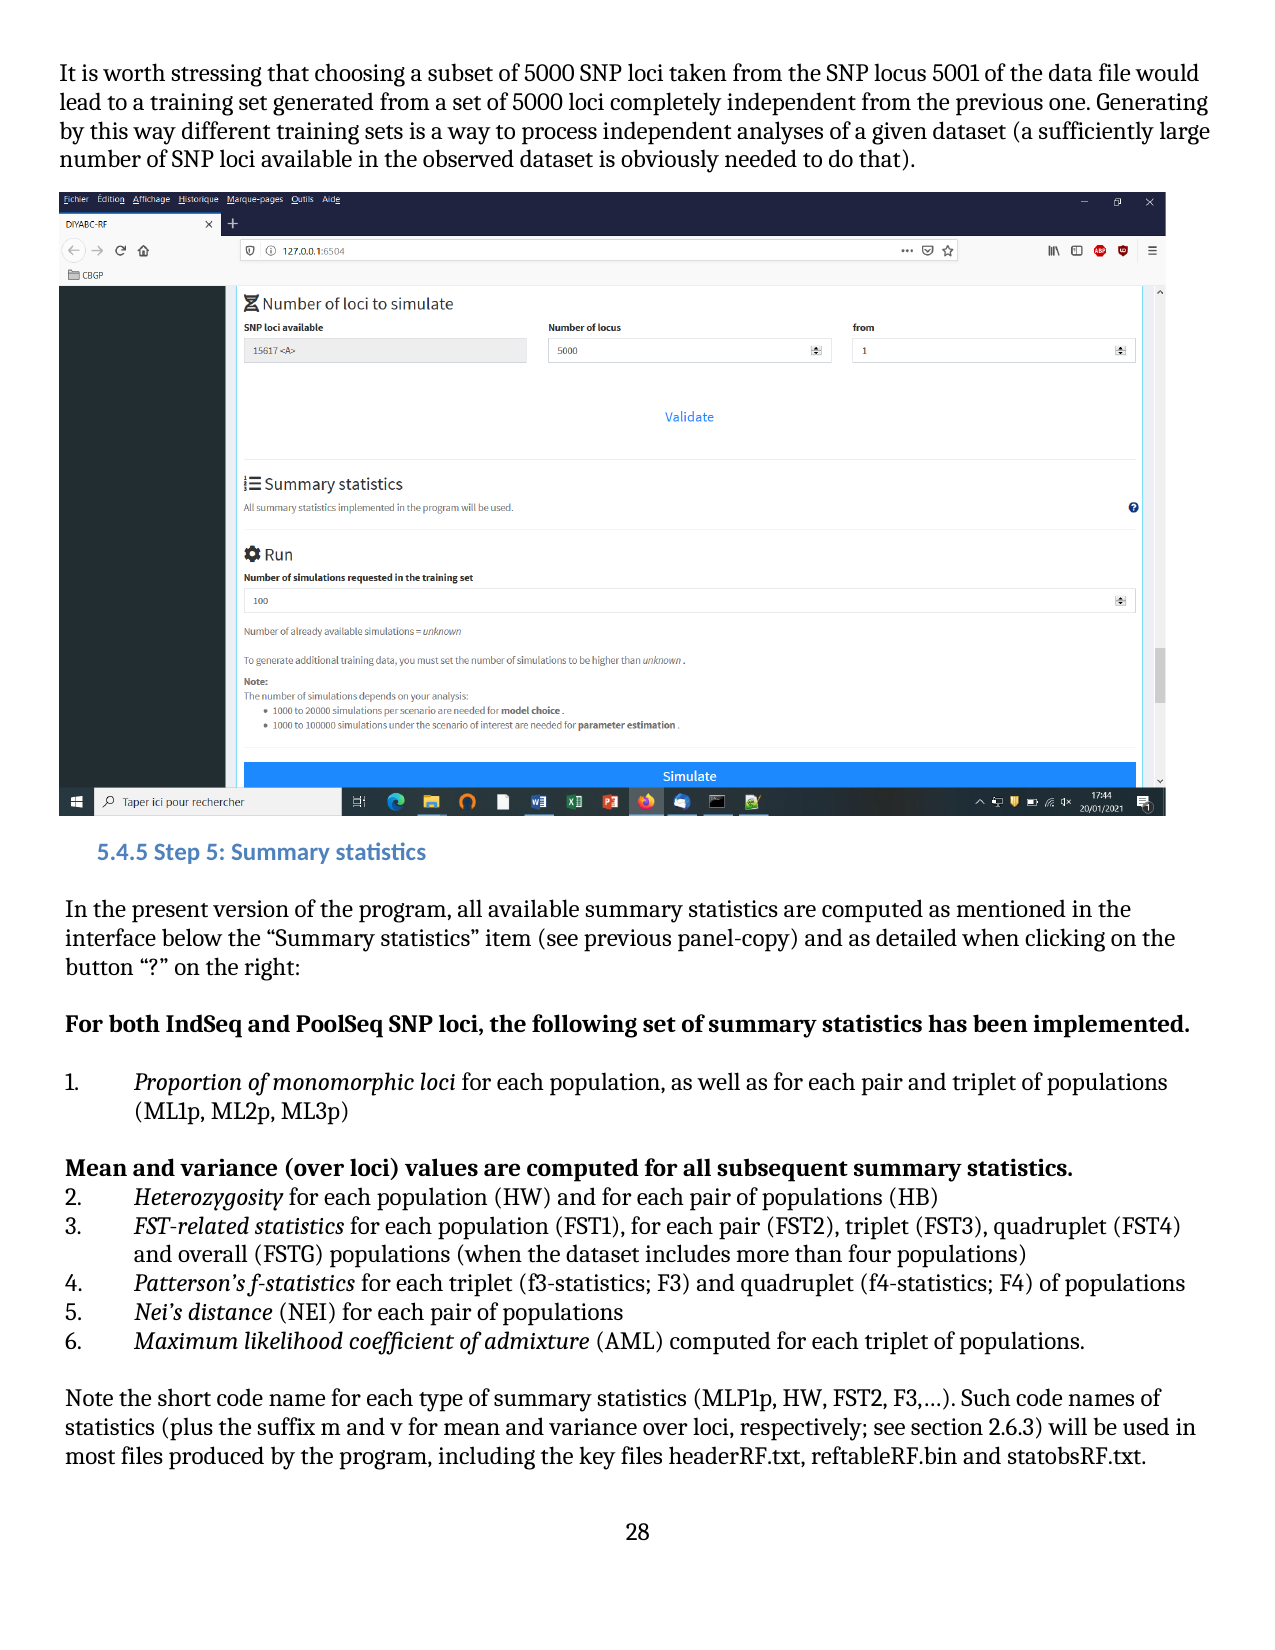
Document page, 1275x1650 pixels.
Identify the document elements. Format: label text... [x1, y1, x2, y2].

text In the present version of the program, all available summary statistics are computed as mentioned in the interface below the “Summary statistics” item (see previous panel-copy) and as detailed when clicking on the button “?” on the right: [65, 895, 1216, 982]
text 5.4.5 Step 5: Summary statistics [97, 836, 1216, 867]
text 6. Maximum likelihood coefficient of admixture (AML) computed for each triplet of populations. [65, 1327, 1216, 1355]
text For both IndSeq and PoolSeq SNP loci, the following set of summary statistics has been implemented. [65, 1010, 1216, 1039]
text It is worth stressing that choosing a subset of 5000 SNP loci taken from the SNP locus 5001 of the data file would lead to a training set generated from a set of 5000 loci completely independent from the previous one. Generating by this way different training sets is a way to process independent analyses of a given dataset (a sufficiently large number of SNP loci available in the observed dataset is obviously needed to do that). [59, 59, 1216, 174]
text 5. Nei’s distance (NEI) for each pair of populations [65, 1298, 1216, 1327]
text 1. Proportion of monomorphic loci for each population, as well as for each pair and triplet of populations (ML1p, ML2p, ML3p) [65, 1068, 1216, 1125]
text 2. Heterozygosity for each population (HW) and for each pair of populations (HB) [65, 1183, 1216, 1212]
text 3. FST-related statistics for each population (FST1), for each pair (FST2), triplet (FST3), quadruplet (FST4) and overall (FSTG) populations (when the dataset includes more than four populations) [65, 1212, 1216, 1269]
text Mean and variance (over loci) values are computed for all subsequent summary statistics. [65, 1154, 1216, 1183]
text 4. Patterson’s f-statistics for each triplet (f3-statistics; F3) and quadruplet (f4-statistics; F4) of populations [65, 1269, 1216, 1298]
picture [59, 192, 1166, 816]
text Note the short code name for each type of summary statistics (MLP1p, HW, FST2, F3,…). Such code names of statistics (plus the suffix m and v for mean and variance over loci, respectively; see section 2.6.3) will be used in most files produced by the program, including the key files headerRF.txt, reftableRF.bin and statobsRF.txt. [65, 1384, 1216, 1470]
